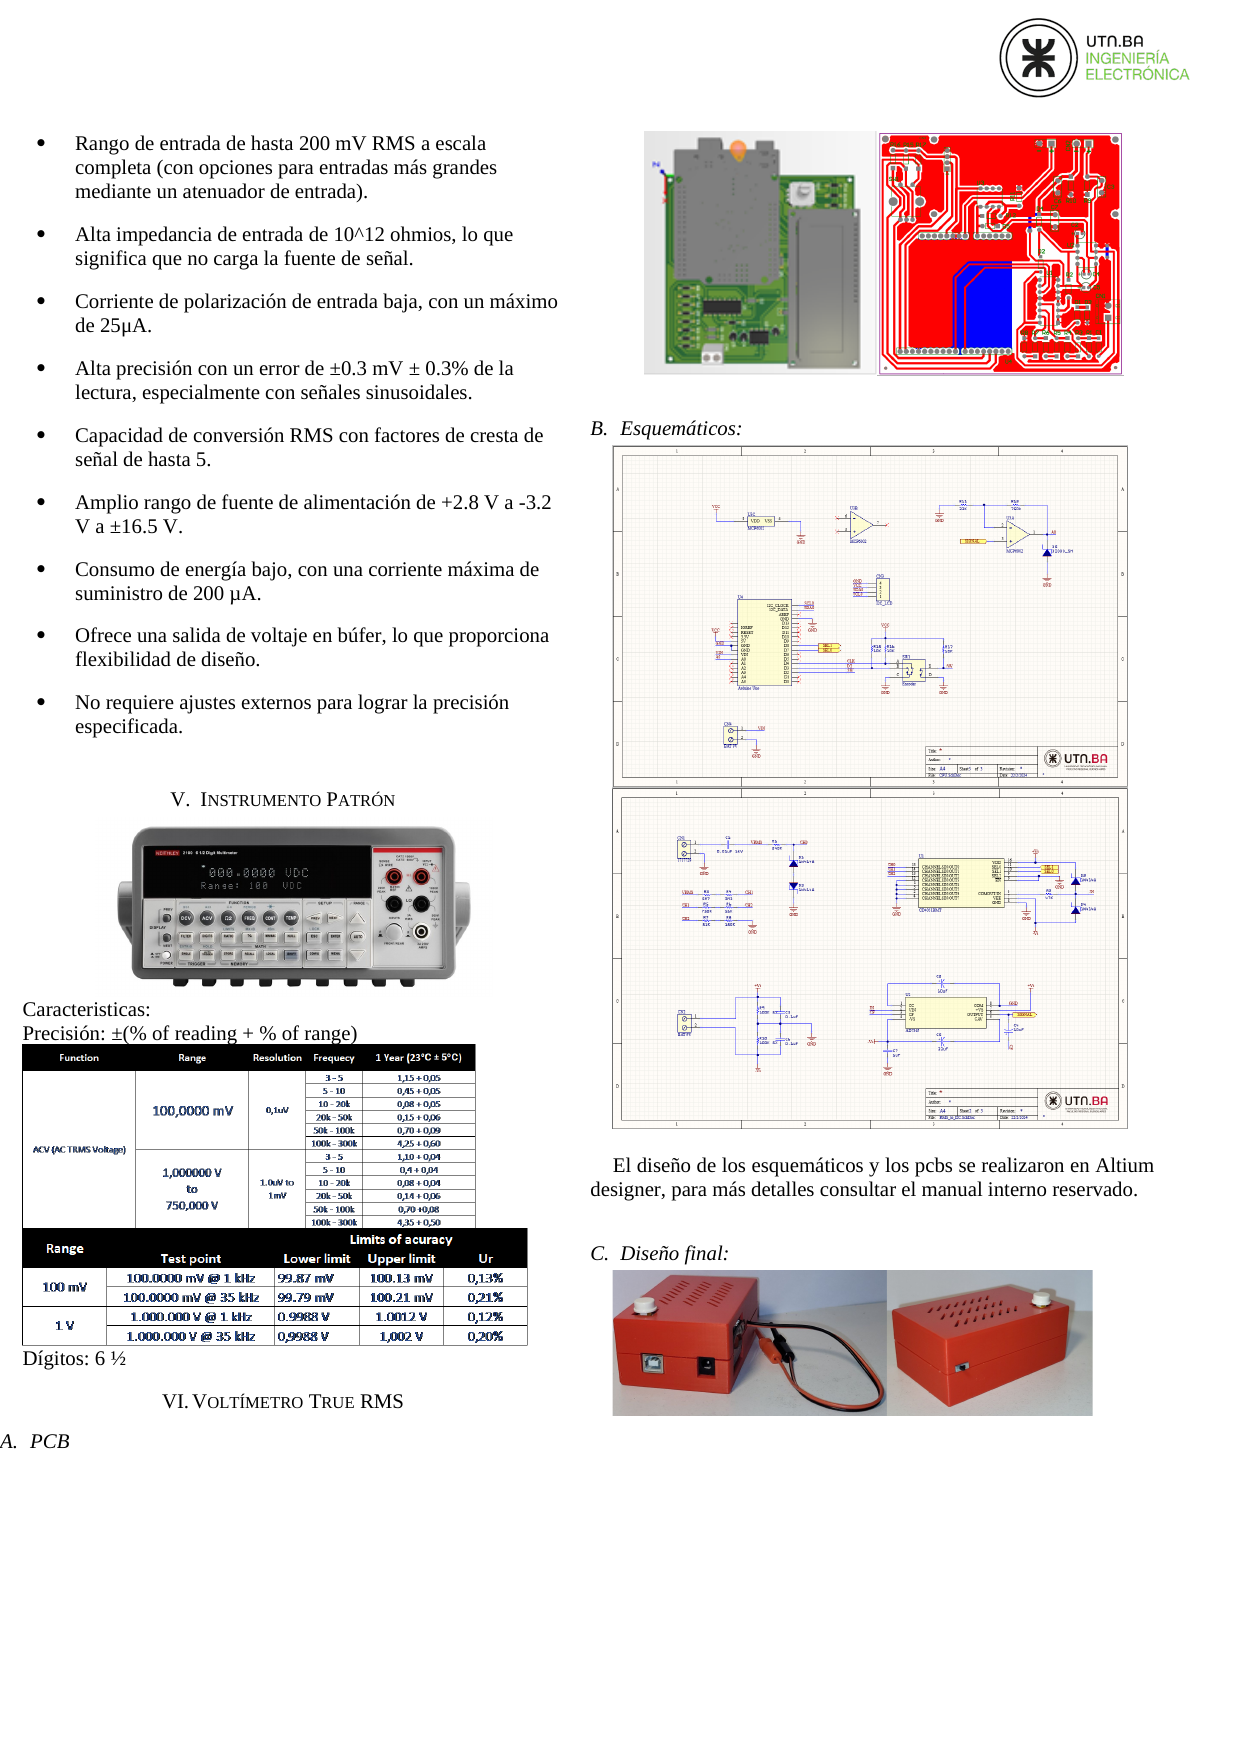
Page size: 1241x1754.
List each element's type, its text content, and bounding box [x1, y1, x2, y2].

subtitle Corriente de polarización de entrada baja, con un máximo de 25μA. [37, 289, 565, 337]
subtitle Rango de entrada de hasta 200 mV RMS a escala completa (con opciones para entradas más grandes mediante un atenuador de entrada). [37, 131, 565, 203]
text Precisión: ±(% of reading + % of range) [0, 1021, 565, 1045]
text Caracteristicas: [0, 997, 565, 1021]
subtitle Capacidad de conversión RMS con factores de cresta de señal de hasta 5. [37, 423, 565, 471]
text Dígitos: 6 ½ [0, 1346, 565, 1370]
text El diseño de los esquemáticos y los pcbs se realizaron en Altium designer, para más detalles consultar el manual interno reservado. [590, 1153, 1156, 1201]
subtitle Esquemáticos: [590, 416, 1156, 439]
picture [993, 14, 1197, 103]
subtitle Instrumento Patrón [0, 787, 565, 811]
subtitle Diseño final: [590, 1240, 1156, 1264]
picture [22, 1044, 528, 1346]
subtitle Alta impedancia de entrada de 10^12 ohmios, lo que significa que no carga la fuente de señal. [37, 222, 565, 270]
subtitle Alta precisión con un error de ±0.3 mV ± 0.3% de la lectura, especialmente con señales sinusoidales. [37, 356, 565, 404]
subtitle Ofrece una salida de voltaje en búfer, lo que proporciona flexibilidad de diseño. [37, 623, 565, 671]
picture [612, 445, 1128, 1129]
subtitle No requiere ajustes externos para lograr la precisión especificada. [37, 690, 565, 738]
subtitle PCB [0, 1429, 565, 1453]
subtitle Amplio rango de fuente de alimentación de +2.8 V a -3.2 V a ±16.5 V. [37, 489, 565, 538]
subtitle Consumo de energía bajo, con una corriente máxima de suministro de 200 µA. [37, 556, 565, 604]
subtitle Voltímetro True RMS [0, 1389, 565, 1413]
picture [644, 131, 1124, 376]
picture [95, 817, 493, 997]
